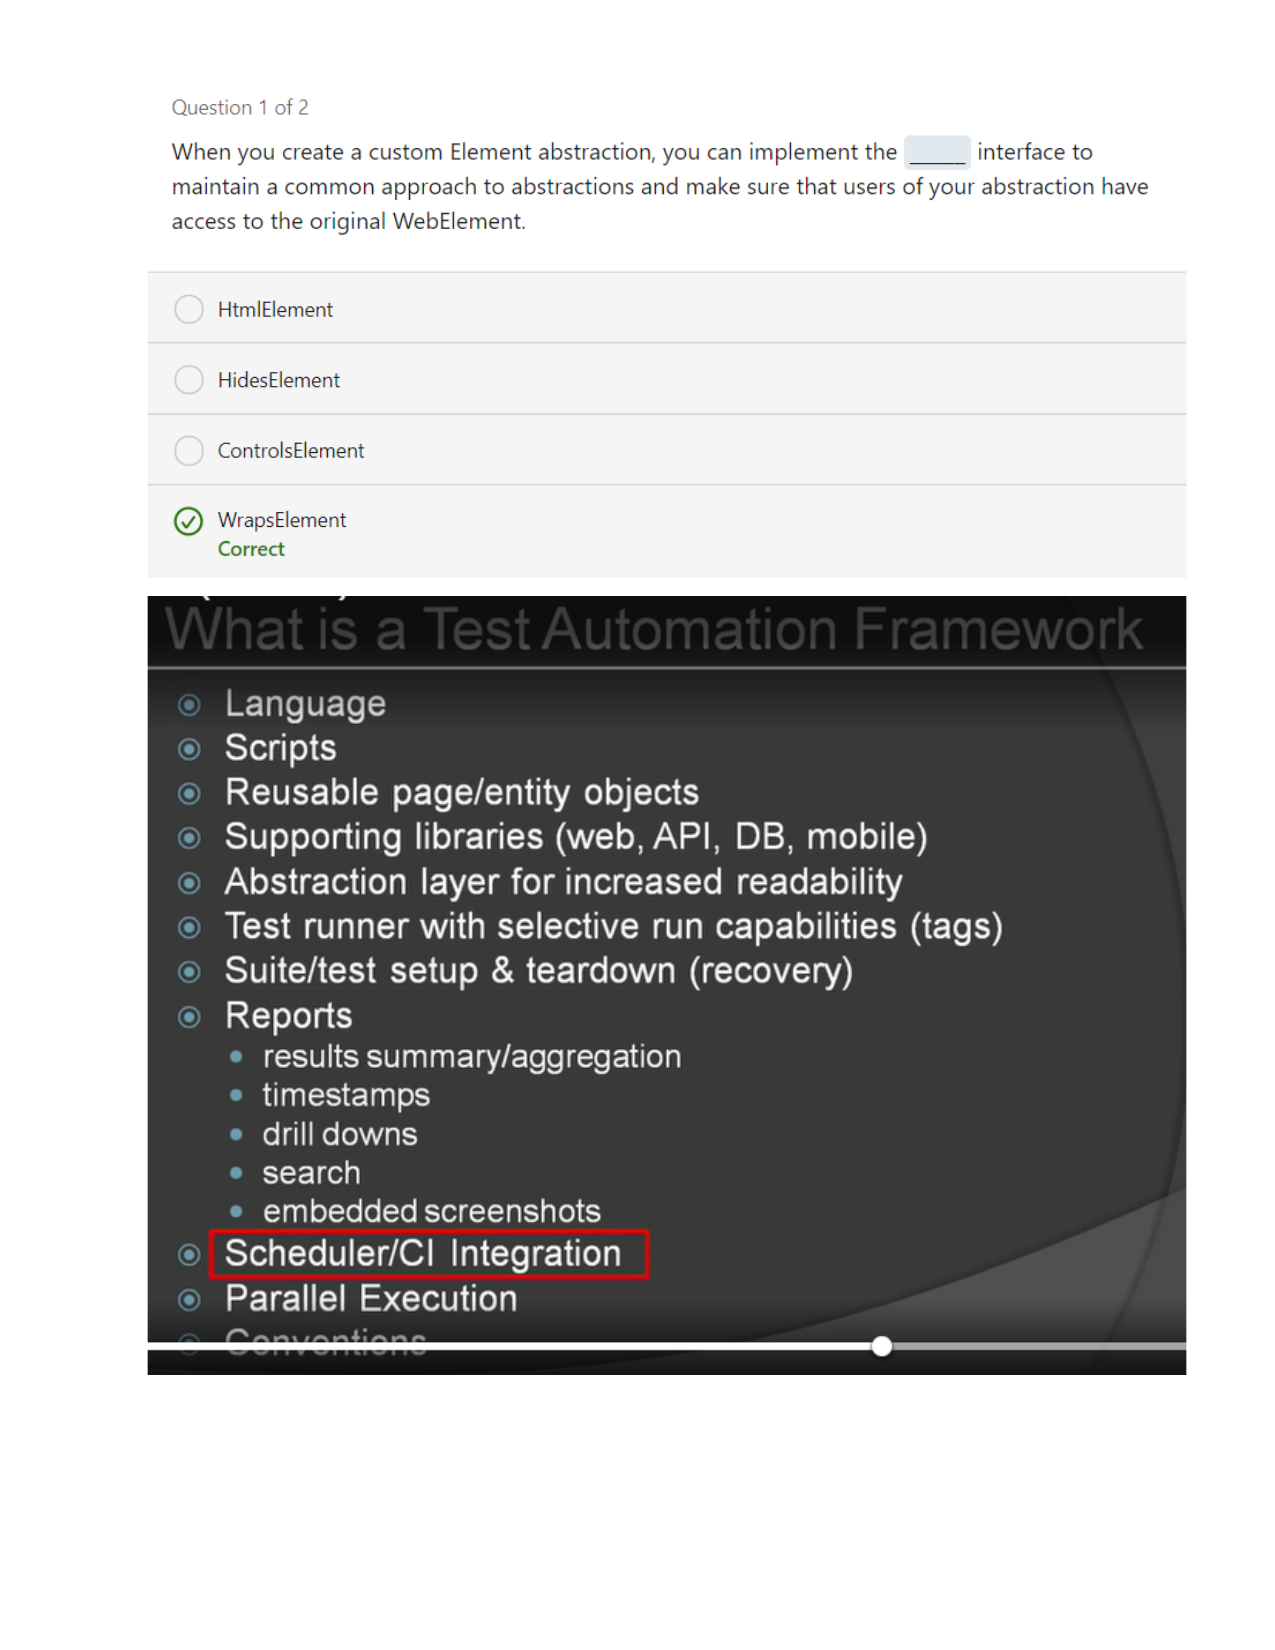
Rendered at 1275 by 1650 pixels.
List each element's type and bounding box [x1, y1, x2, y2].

picture [147, 596, 1187, 1375]
picture [147, 88, 1187, 578]
